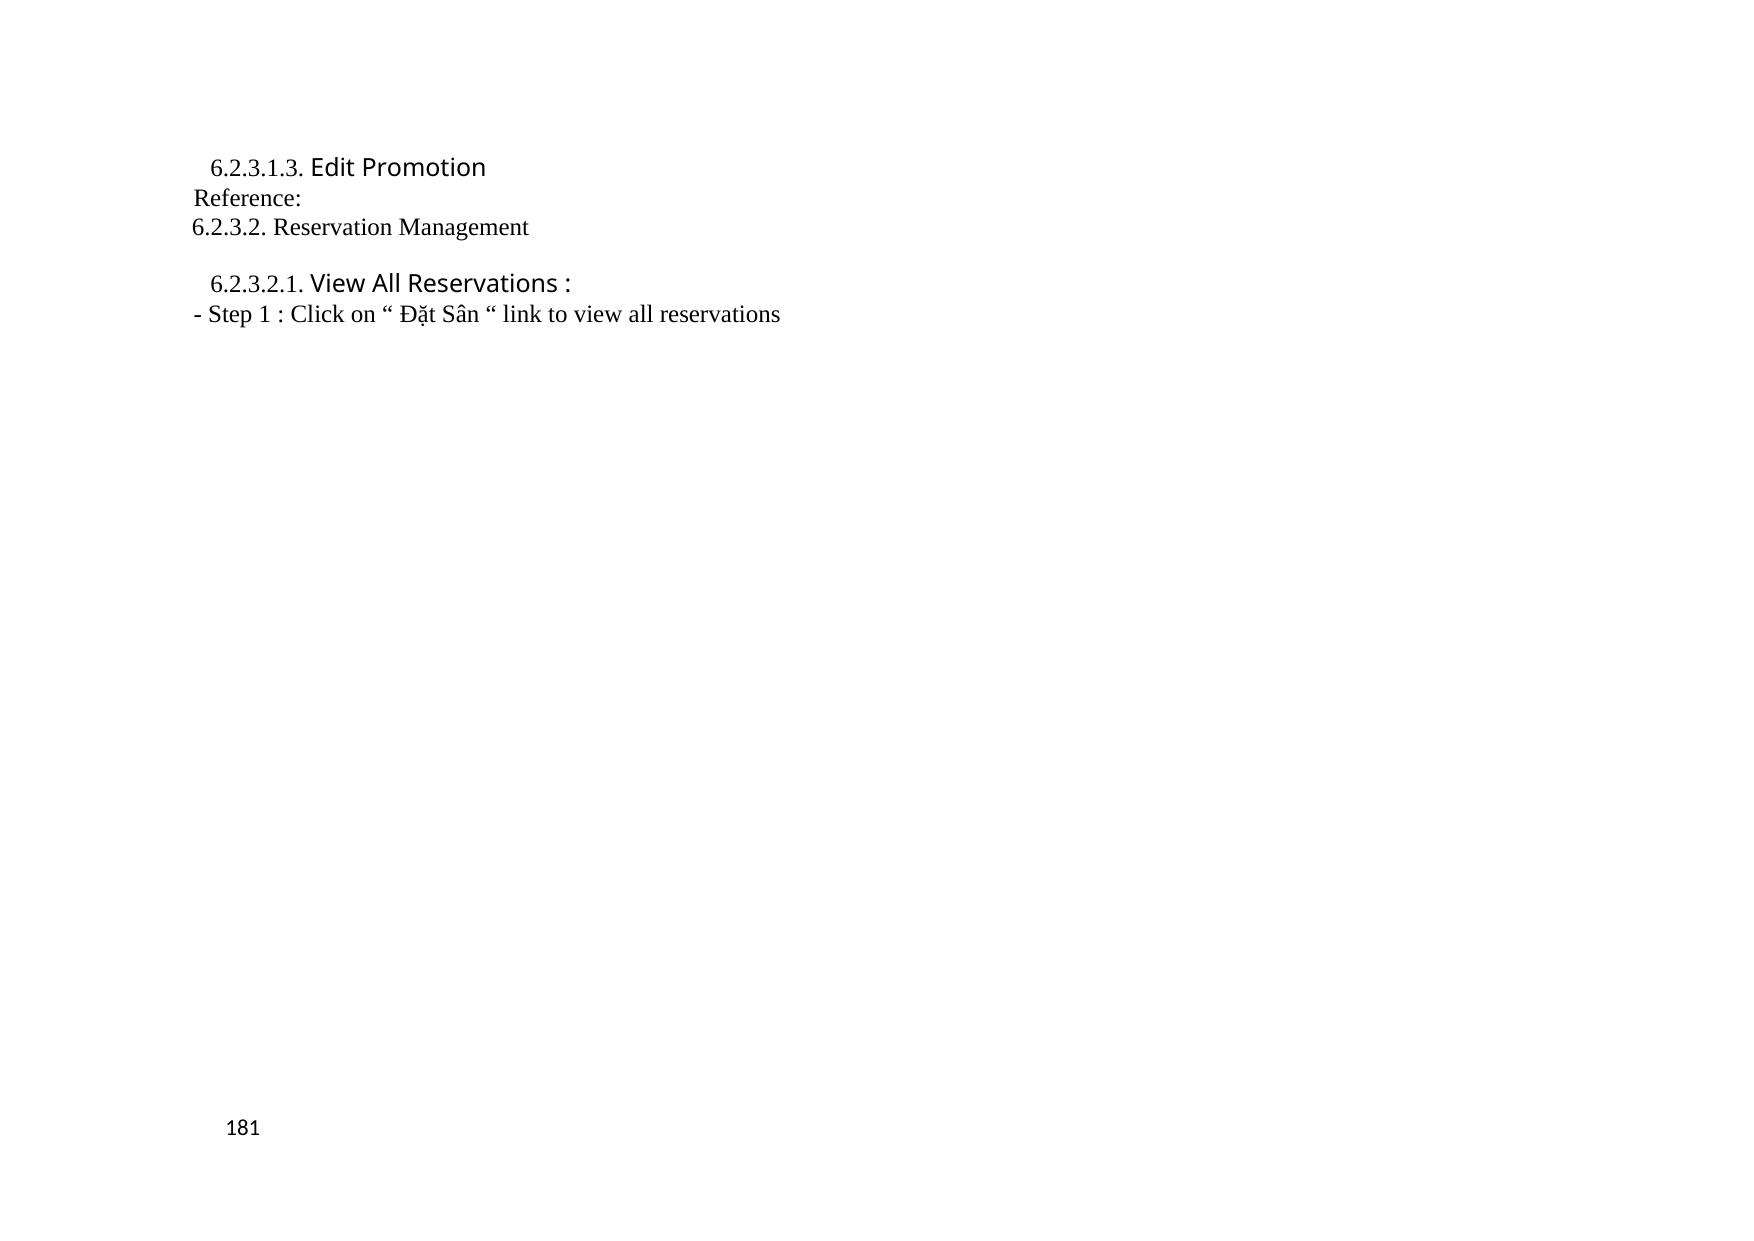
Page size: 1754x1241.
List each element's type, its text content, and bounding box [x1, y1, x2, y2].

subtitle View All Reservations : [210, 266, 1604, 299]
text Reference: [193, 183, 1604, 211]
subtitle Reservation Management [192, 213, 1604, 241]
text - Step 1 : Click on “ Đặt Sân “ link to view all reservations [193, 299, 1604, 328]
subtitle Edit Promotion [210, 149, 1604, 183]
